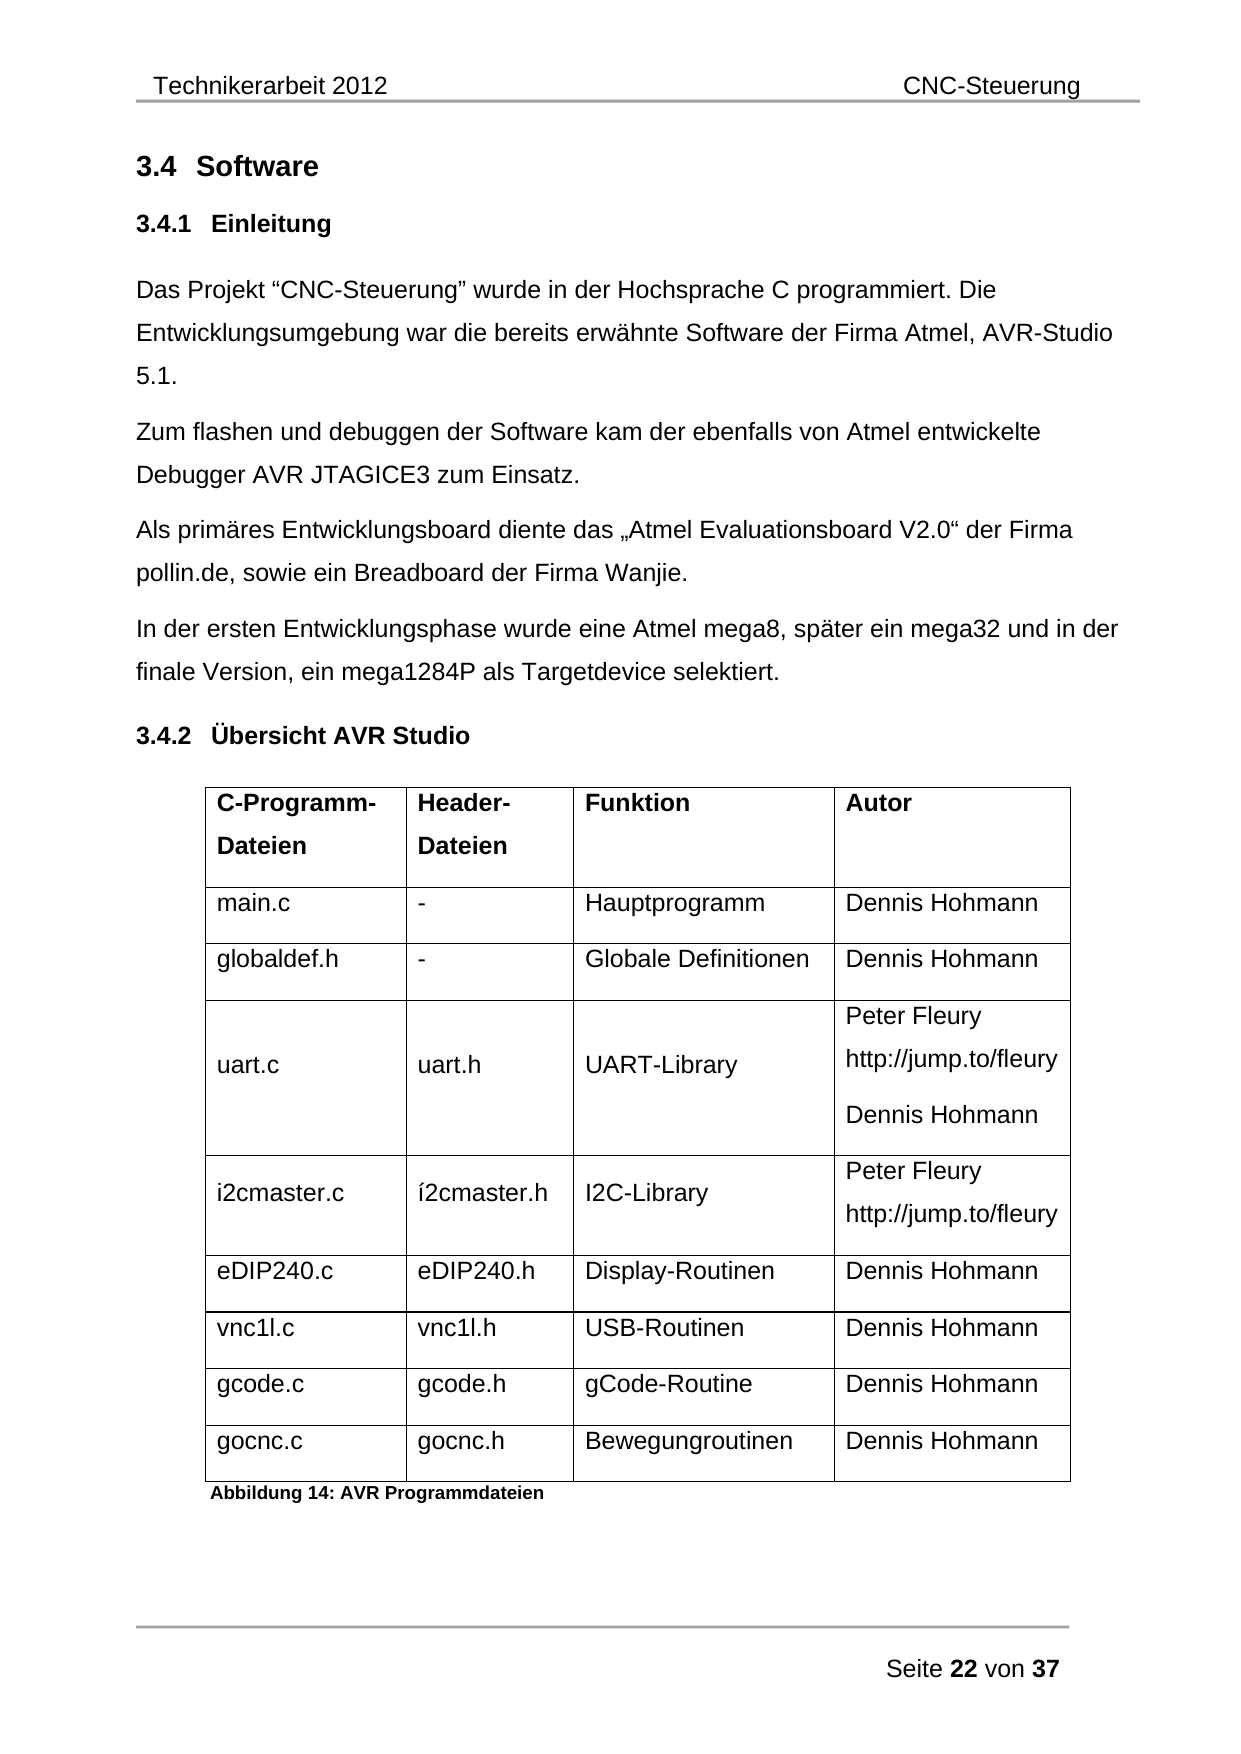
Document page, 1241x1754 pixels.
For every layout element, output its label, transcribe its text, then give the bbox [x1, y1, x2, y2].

table_cell uart.h [407, 1001, 573, 1155]
table_cell gCode-Routine [574, 1369, 834, 1424]
table_cell Globale Definitionen [574, 944, 834, 1000]
table_cell - [407, 944, 573, 1000]
table_cell - [407, 888, 573, 943]
text Als primäres Entwicklungsboard diente das „Atmel Evaluationsboard V2.0“ der Firma pollin.de, sowie ein Breadboard der Firma Wanjie. [136, 515, 1140, 587]
table_cell vnc1l.c [206, 1313, 406, 1368]
table_cell i2cmaster.c [206, 1156, 406, 1255]
table_cell Peter Fleury http://jump.to/fleury Dennis Hohmann [835, 1001, 1070, 1155]
table_cell eDIP240.h [407, 1256, 573, 1311]
text Zum flashen und debuggen der Software kam der ebenfalls von Atmel entwickelte Debugger AVR JTAGICE3 zum Einsatz. [136, 416, 1140, 488]
table_cell Bewegungroutinen [574, 1426, 834, 1481]
table_cell Dennis Hohmann [835, 944, 1070, 1000]
table_cell í2cmaster.h [407, 1156, 573, 1255]
text Das Projekt “CNC-Steuerung” wurde in der Hochsprache C programmiert. Die Entwicklungsumgebung war die bereits erwähnte Software der Firma Atmel, AVR-Studio 5.1. [136, 274, 1140, 389]
table_cell Dennis Hohmann [835, 888, 1070, 943]
table_cell Hauptprogramm [574, 888, 834, 943]
table_header Autor [835, 788, 1070, 887]
subtitle Übersicht AVR Studio [136, 721, 1140, 750]
table_header C-Programm- Dateien [206, 788, 406, 887]
table_header Funktion [574, 788, 834, 887]
table_cell Dennis Hohmann [835, 1369, 1070, 1424]
table_cell main.c [206, 888, 406, 943]
table_cell gcode.c [206, 1369, 406, 1424]
table_header Header- Dateien [407, 788, 573, 887]
table_cell gocnc.c [206, 1426, 406, 1481]
text Abbildung 14: AVR Programmdateien [196, 1482, 1140, 1504]
table_cell eDIP240.c [206, 1256, 406, 1311]
table_cell uart.c [206, 1001, 406, 1155]
table_cell Dennis Hohmann [835, 1313, 1070, 1368]
table_cell Dennis Hohmann [835, 1426, 1070, 1481]
table_cell I2C-Library [574, 1156, 834, 1255]
table_cell UART-Library [574, 1001, 834, 1155]
table_cell Dennis Hohmann [835, 1256, 1070, 1311]
table_cell Peter Fleury http://jump.to/fleury [835, 1156, 1070, 1255]
subtitle Software [136, 149, 1140, 183]
table_cell vnc1l.h [407, 1313, 573, 1368]
text In der ersten Entwicklungsphase wurde eine Atmel mega8, später ein mega32 und in der finale Version, ein mega1284P als Targetdevice selektiert. [136, 614, 1140, 686]
table_cell USB-Routinen [574, 1313, 834, 1368]
subtitle Einleitung [136, 208, 1140, 237]
table_cell gocnc.h [407, 1426, 573, 1481]
table_cell gcode.h [407, 1369, 573, 1424]
table_cell Display-Routinen [574, 1256, 834, 1311]
table_cell globaldef.h [206, 944, 406, 1000]
